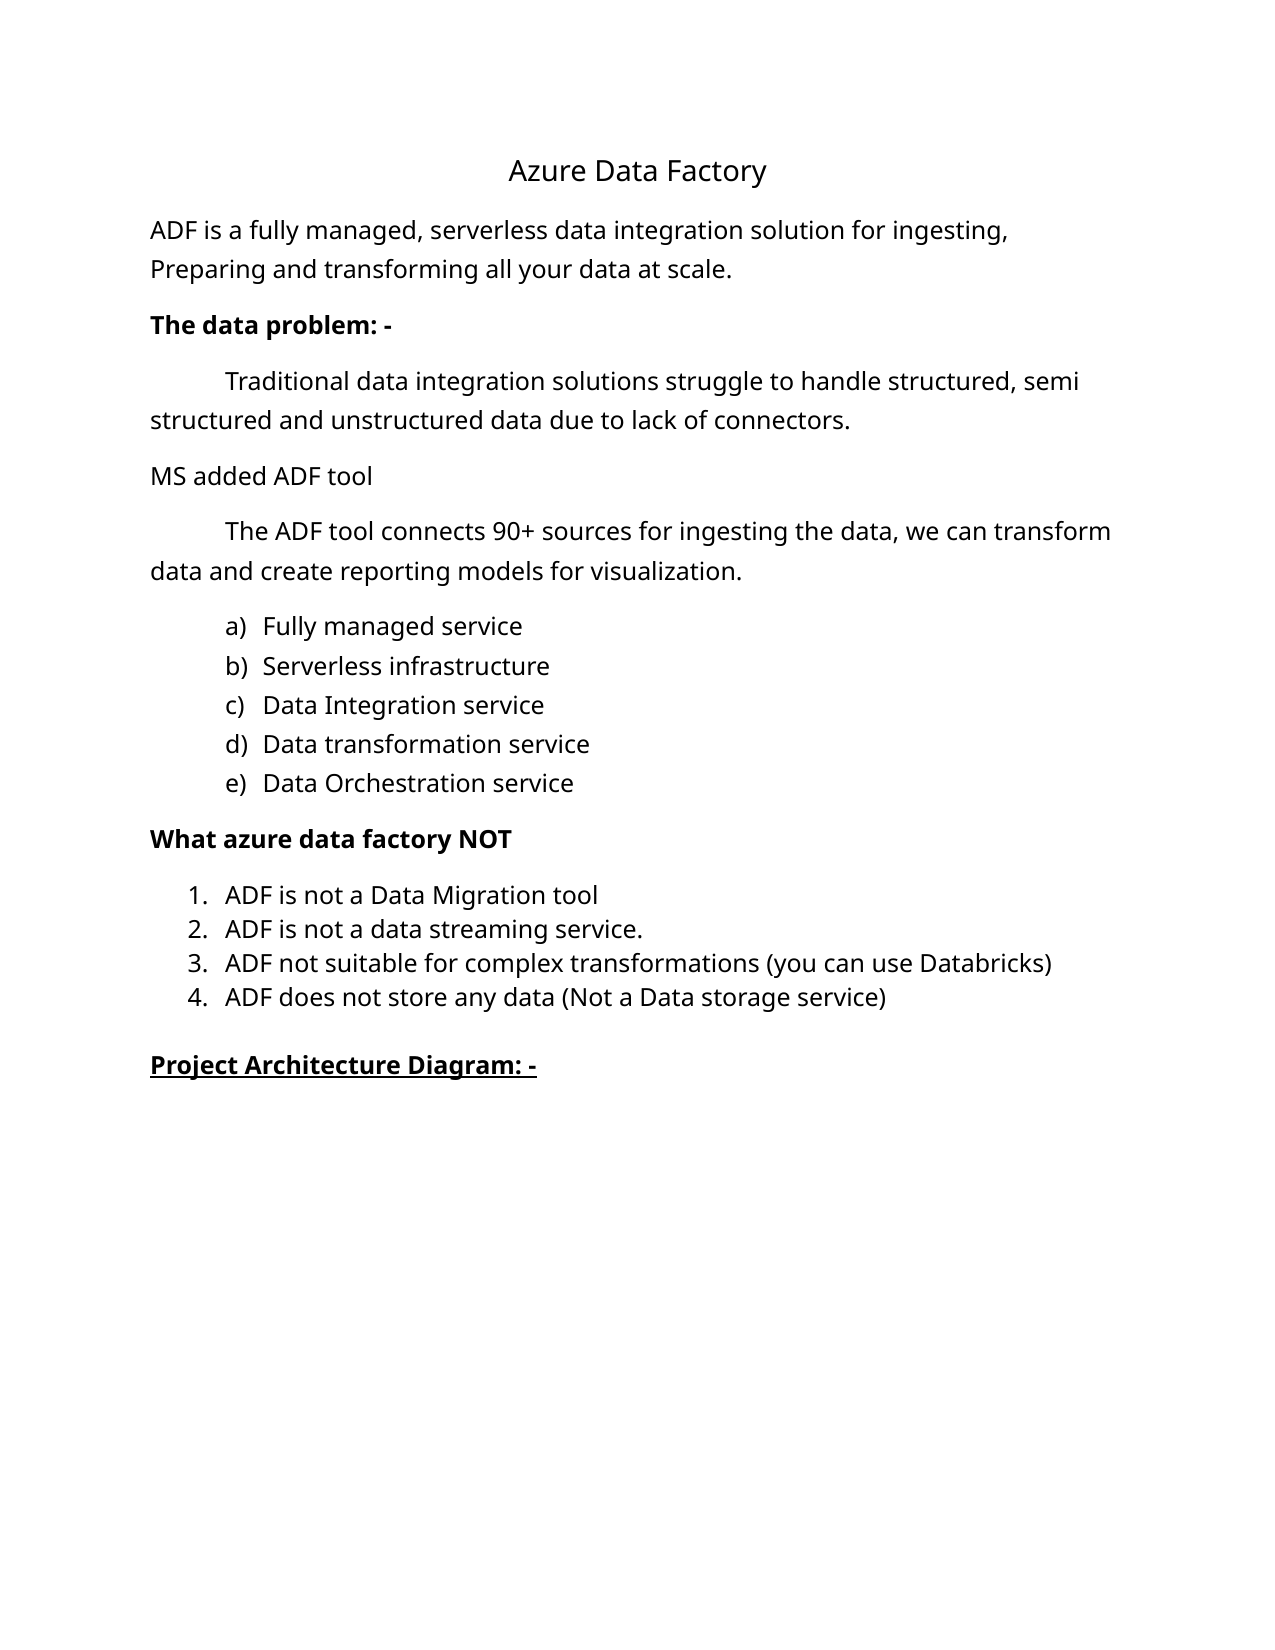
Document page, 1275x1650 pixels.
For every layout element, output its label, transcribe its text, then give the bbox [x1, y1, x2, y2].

text Traditional data integration solutions struggle to handle structured, semi structured and unstructured data due to lack of connectors. [150, 363, 1125, 436]
text Project Architecture Diagram: - [150, 1048, 1125, 1082]
list Fully managed service [225, 609, 1125, 643]
list Serverless infrastructure [225, 648, 1125, 682]
list ADF not suitable for complex transformations (you can use Databricks) [187, 945, 1125, 979]
list Data transformation service [225, 726, 1125, 761]
text The data problem: - [150, 307, 1125, 341]
list Data Integration service [225, 687, 1125, 721]
text MS added ADF tool [150, 458, 1125, 492]
text Azure Data Factory [150, 150, 1125, 190]
text ADF is a fully managed, serverless data integration solution for ingesting, Preparing and transforming all your data at scale. [150, 212, 1125, 286]
text What azure data factory NOT [150, 821, 1125, 856]
text The ADF tool connects 90+ sources for ingesting the data, we can transform data and create reporting models for visualization. [150, 514, 1125, 587]
list ADF does not store any data (Not a Data storage service) [187, 979, 1125, 1013]
list Data Orchestration service [225, 766, 1125, 800]
list ADF is not a data streaming service. [187, 911, 1125, 945]
list ADF is not a Data Migration tool [187, 877, 1125, 911]
